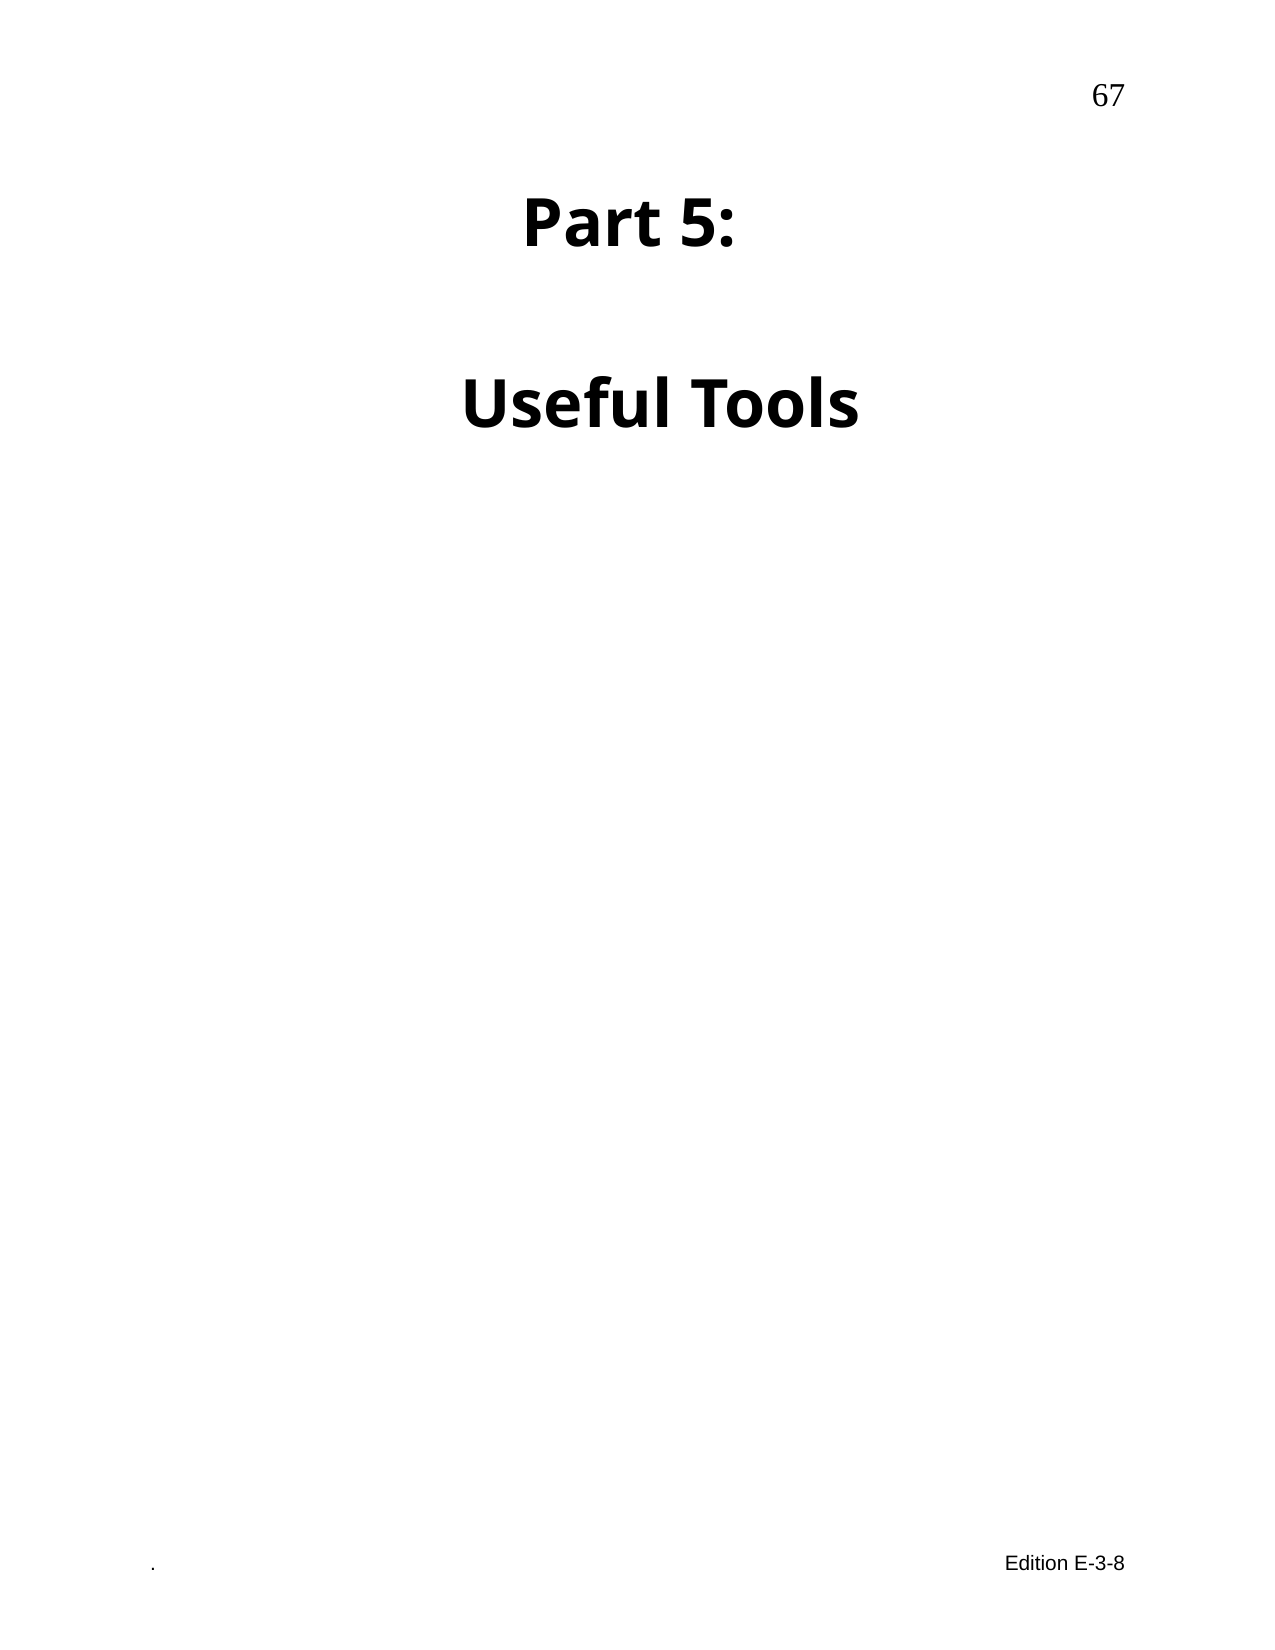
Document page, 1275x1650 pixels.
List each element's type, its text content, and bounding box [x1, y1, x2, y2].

subtitle Part 5: Useful Tools [150, 175, 1125, 447]
